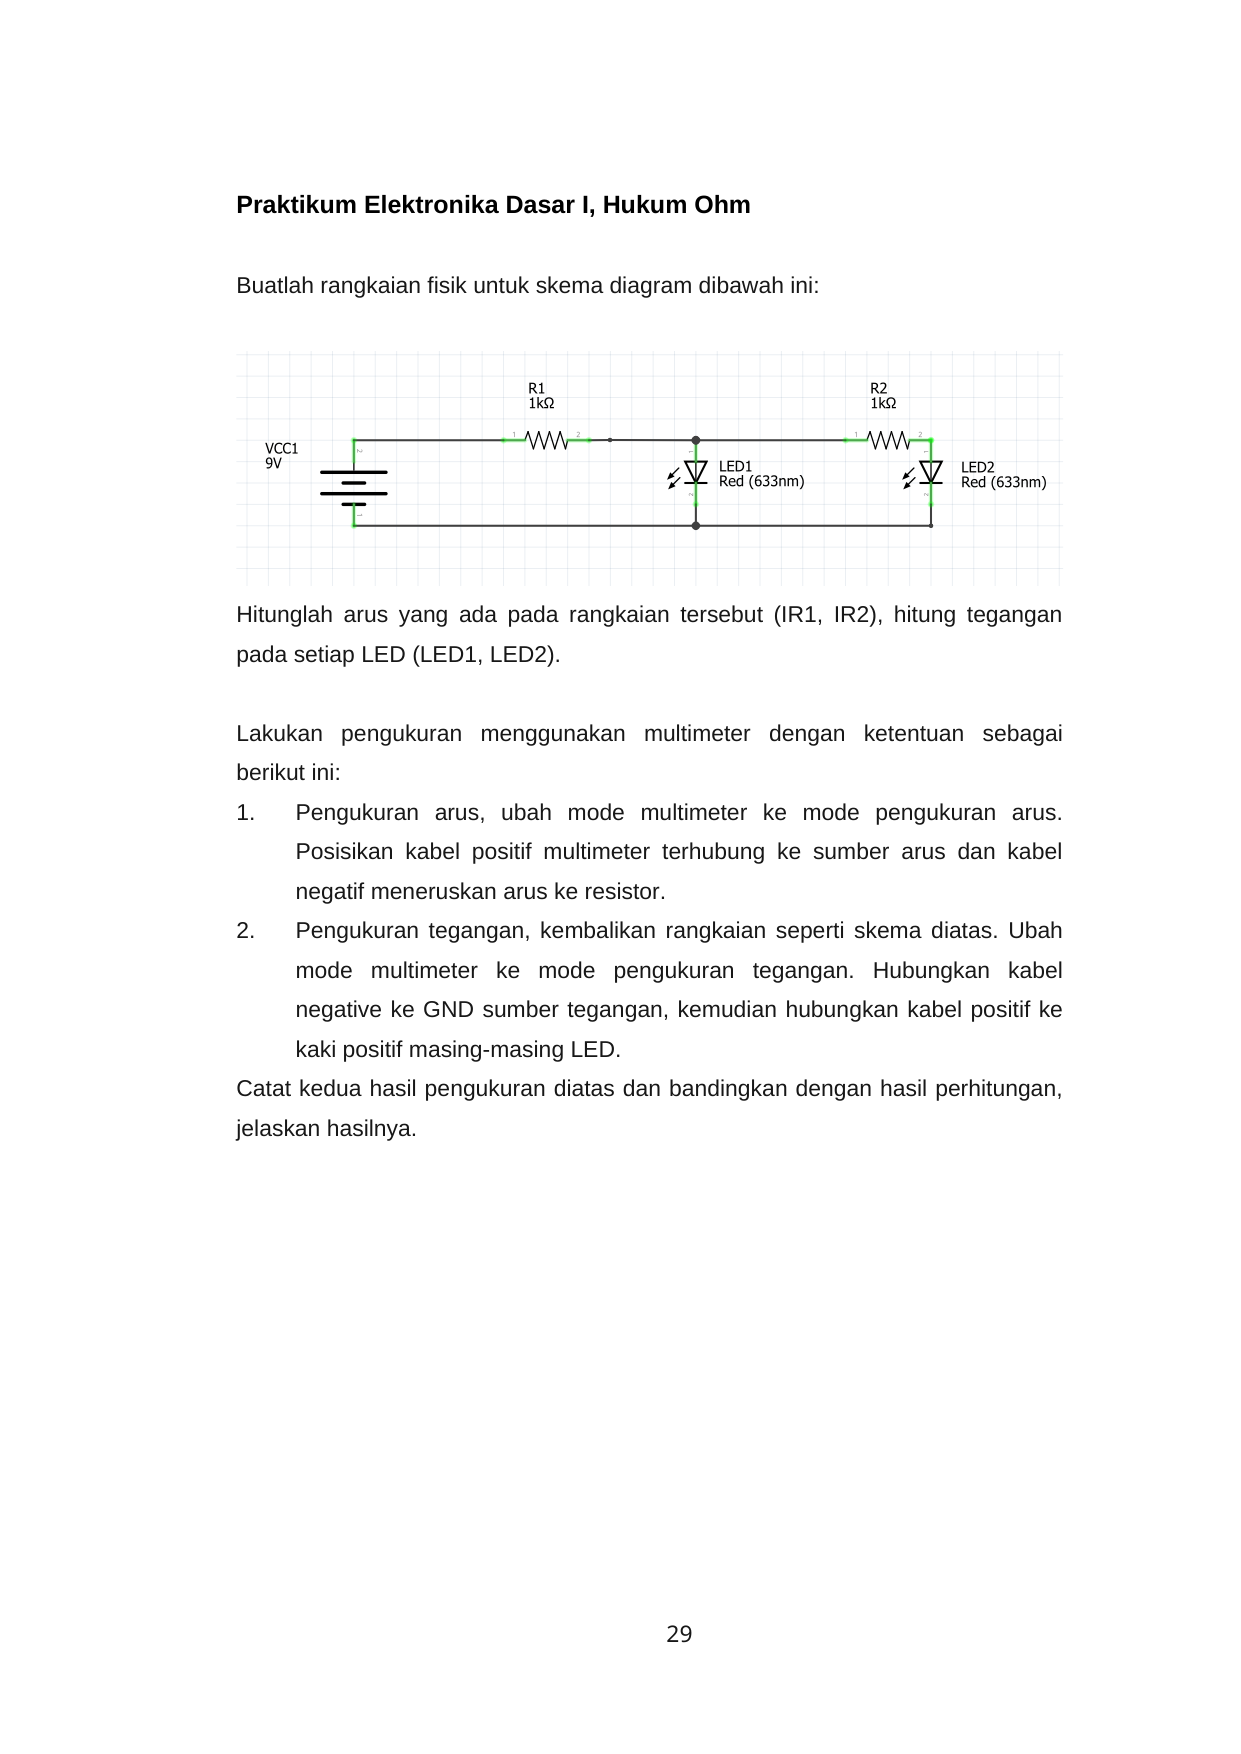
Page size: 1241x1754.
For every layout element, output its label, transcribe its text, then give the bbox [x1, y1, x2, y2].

list Pengukuran arus, ubah mode multimeter ke mode pengukuran arus. Posisikan kabel positif multimeter terhubung ke sumber arus dan kabel negatif meneruskan arus ke resistor. [236, 799, 1063, 904]
list Pengukuran tegangan, kembalikan rangkaian seperti skema diatas. Ubah mode multimeter ke mode pengukuran tegangan. Hubungkan kabel negative ke GND sumber tegangan, kemudian hubungkan kabel positif ke kaki positif masing-masing LED. [236, 917, 1063, 1062]
text Buatlah rangkaian fisik untuk skema diagram dibawah ini: [236, 272, 1063, 299]
text Hitunglah arus yang ada pada rangkaian tersebut (IR1, IR2), hitung tegangan pada setiap LED (LED1, LED2). [236, 601, 1063, 667]
text Lakukan pengukuran menggunakan multimeter dengan ketentuan sebagai berikut ini: [236, 720, 1063, 786]
picture [236, 351, 1064, 586]
text Catat kedua hasil pengukuran diatas dan bandingkan dengan hasil perhitungan, jelaskan hasilnya. [236, 1075, 1063, 1141]
subtitle Praktikum Elektronika Dasar I, Hukum Ohm [236, 190, 1063, 218]
